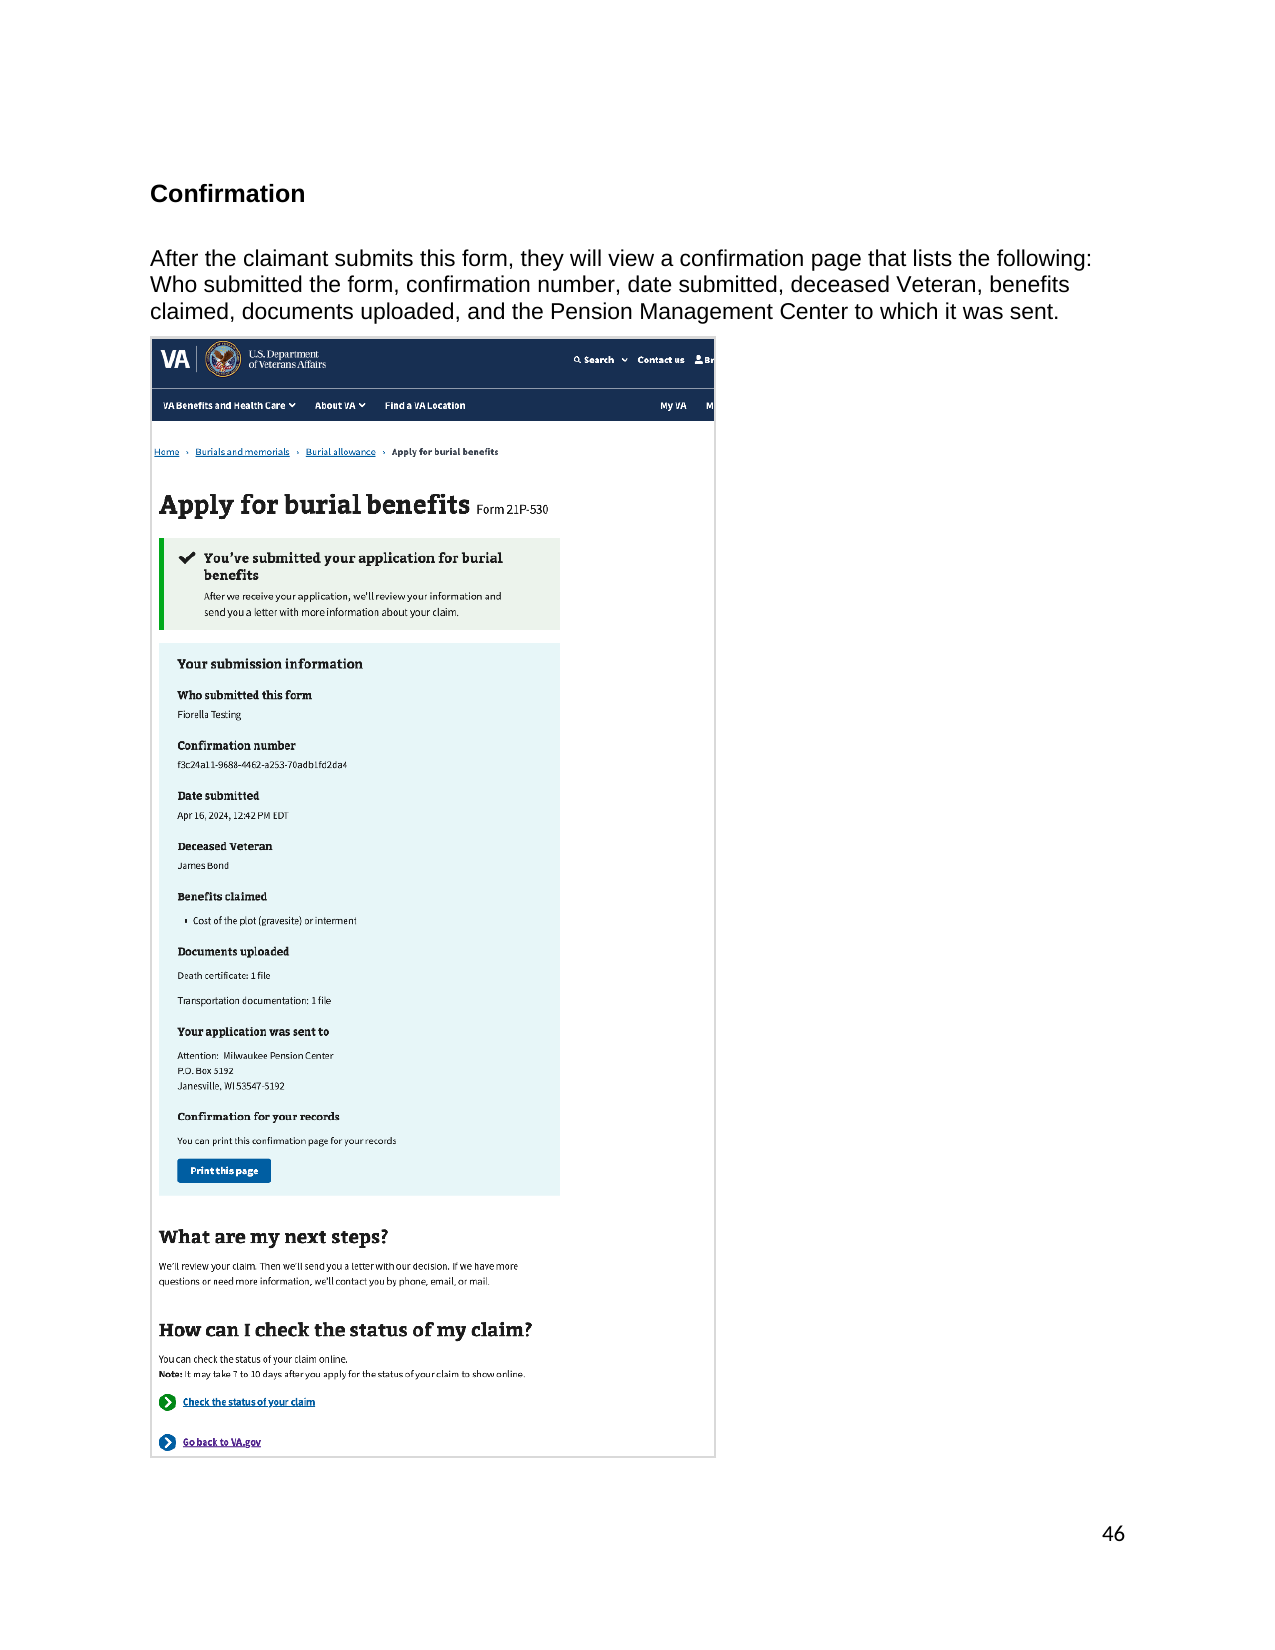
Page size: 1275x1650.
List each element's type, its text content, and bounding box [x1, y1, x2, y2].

picture [152, 339, 714, 1456]
text After the claimant submits this form, they will view a confirmation page that lists the following: Who submitted the form, confirmation number, date submitted, deceased Veteran, benefits claimed, documents uploaded, and the Pension Management Center to which it was sent. [150, 218, 1125, 324]
subtitle Confirmation [150, 179, 1125, 208]
